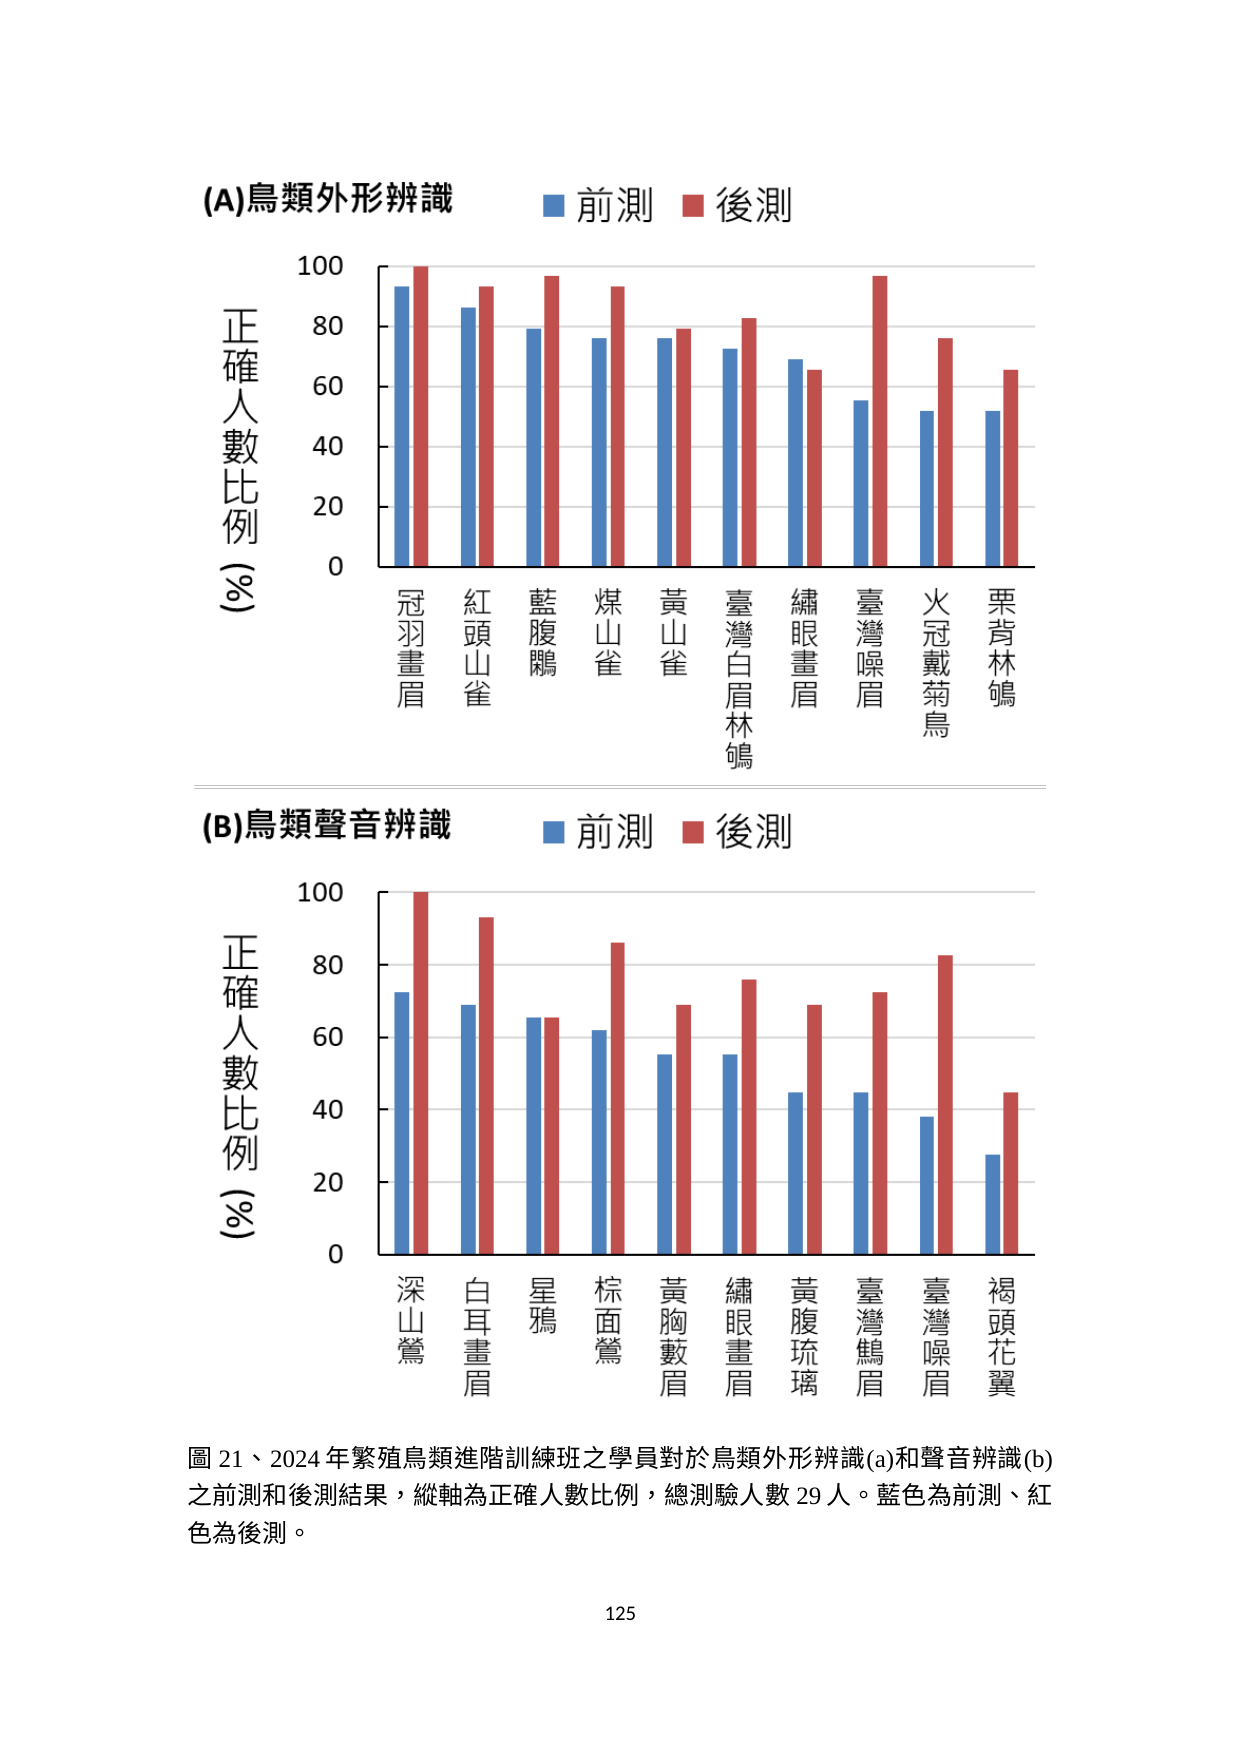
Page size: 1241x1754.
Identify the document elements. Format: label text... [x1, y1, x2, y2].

picture [194, 162, 1046, 1411]
text 圖21、2024年繁殖鳥類進階訓練班之學員對於鳥類外形辨識(a)和聲音辨識(b)之前測和後測結果，縱軸為正確人數比例，總測驗人數29人。藍色為前測、紅色為後測。 [187, 1437, 1053, 1550]
